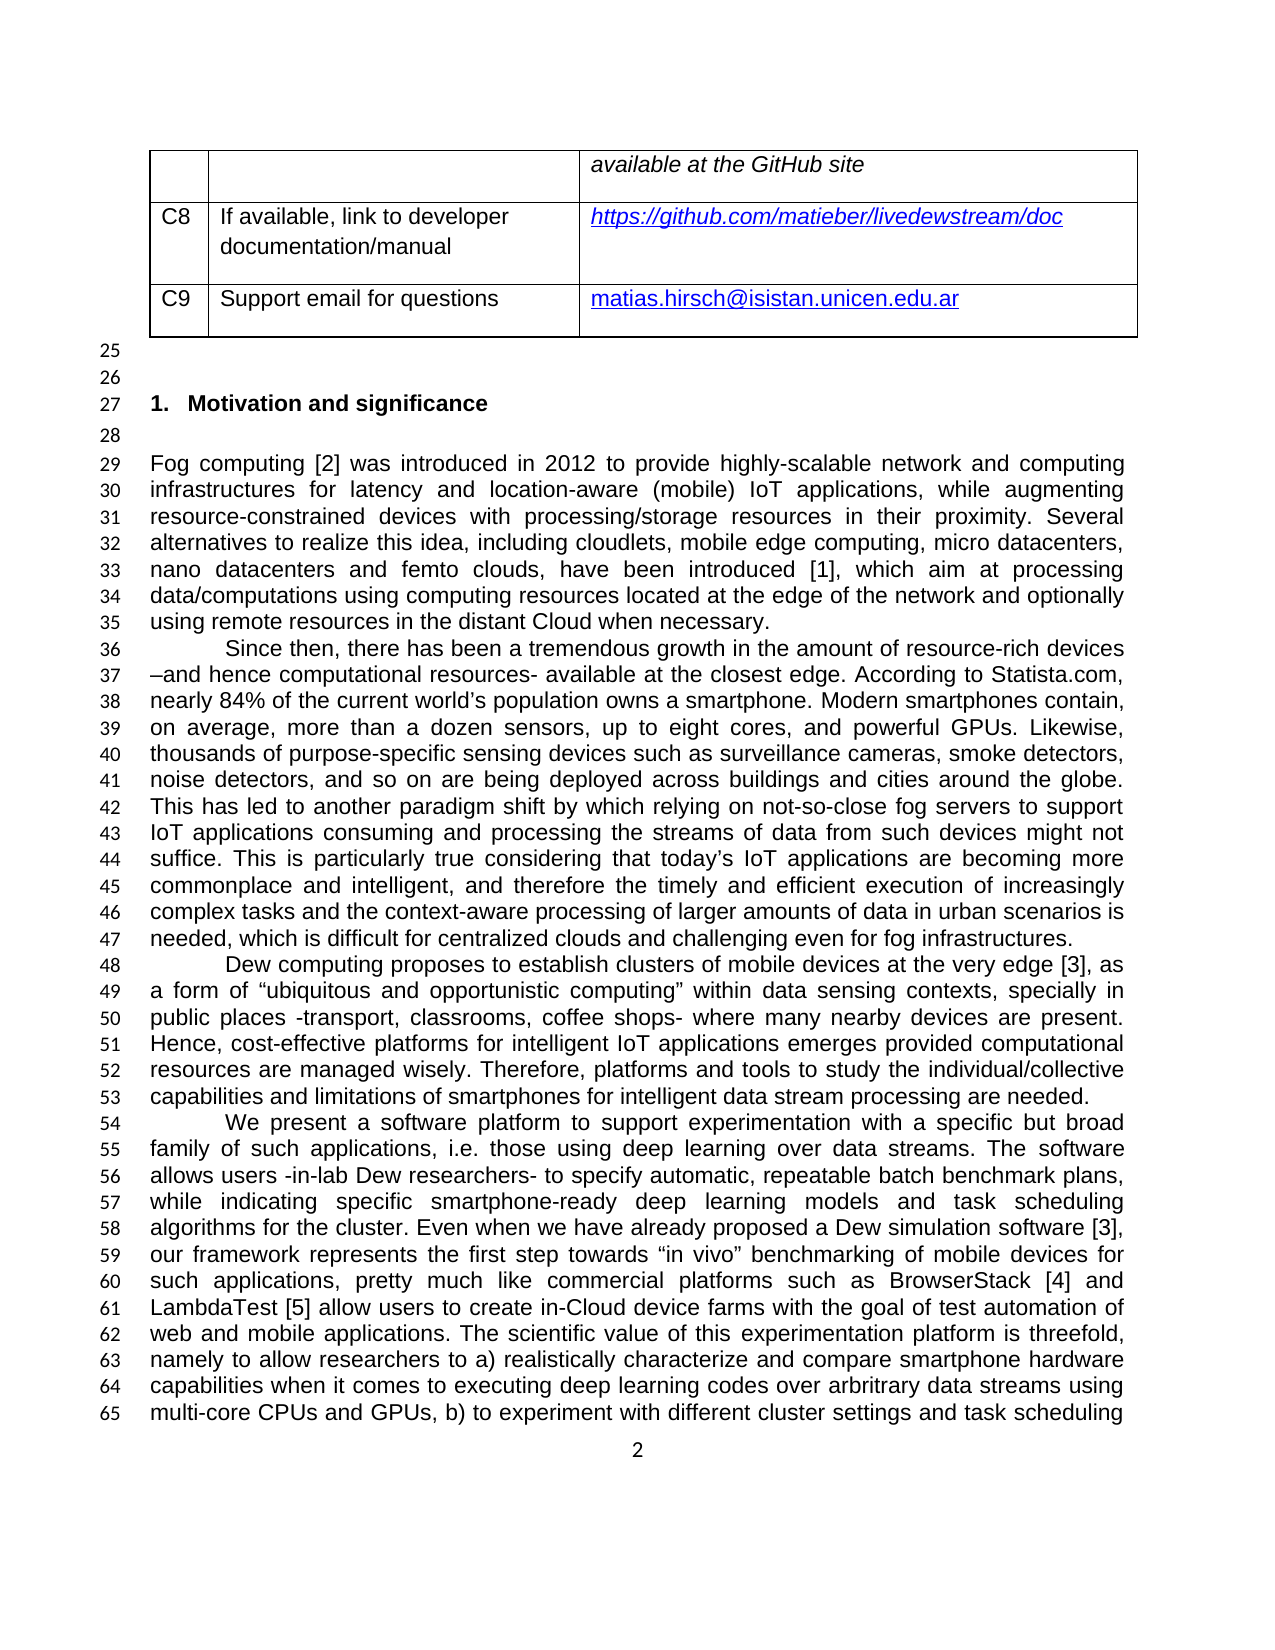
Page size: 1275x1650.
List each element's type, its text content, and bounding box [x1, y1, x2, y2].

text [150, 1109, 1125, 1425]
table_cell https://github.com/matieber/livedewstream/doc [580, 203, 1137, 284]
subtitle Fog computing [2] was introduced in 2012 to provide highly-scalable network and computing infrastructures for latency and location-aware (mobile) IoT applications, while augmenting resource-constrained devices with processing/storage resources in their proximity. Several alternatives to realize this idea, including cloudlets, mobile edge computing, micro datacenters, nano datacenters and femto clouds, have been introduced [1], which aim at processing data/computations using computing resources located at the edge of the network and optionally using remote resources in the distant Cloud when necessary. [150, 450, 1125, 634]
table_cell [209, 151, 579, 202]
table_cell Support email for questions [209, 285, 579, 336]
subtitle Since then, there has been a tremendous growth in the amount of resource-rich devices –and hence computational resources- available at the closest edge. According to Statista.com, nearly 84% of the current world’s population owns a smartphone. Modern smartphones contain, on average, more than a dozen sensors, up to eight cores, and powerful GPUs. Likewise, thousands of purpose-specific sensing devices such as surveillance cameras, smoke detectors, noise detectors, and so on are being deployed across buildings and cities around the globe. This has led to another paradigm shift by which relying on not-so-close fog servers to support IoT applications consuming and processing the streams of data from such devices might not suffice. This is particularly true considering that today’s IoT applications are becoming more commonplace and intelligent, and therefore the timely and efficient execution of increasingly complex tasks and the context-aware processing of larger amounts of data in urban scenarios is needed, which is difficult for centralized clouds and challenging even for fog infrastructures. [150, 634, 1125, 951]
table_cell C9 [151, 285, 208, 336]
table_cell matias.hirsch@isistan.unicen.edu.ar [580, 285, 1137, 336]
table_cell If available, link to developer documentation/manual [209, 203, 579, 284]
subtitle Motivation and significance [150, 390, 1125, 417]
table_cell C8 [151, 203, 208, 284]
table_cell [580, 151, 1137, 202]
text Dew computing proposes to establish clusters of mobile devices at the very edge [3], as a form of “ubiquitous and opportunistic computing” within data sensing contexts, specially in public places -transport, classrooms, coffee shops- where many nearby devices are present. Hence, cost-effective platforms for intelligent IoT applications emerges provided computational resources are managed wisely. Therefore, platforms and tools to study the individual/collective capabilities and limitations of smartphones for intelligent data stream processing are needed. [150, 951, 1125, 1109]
table_cell C7 [151, 151, 208, 202]
